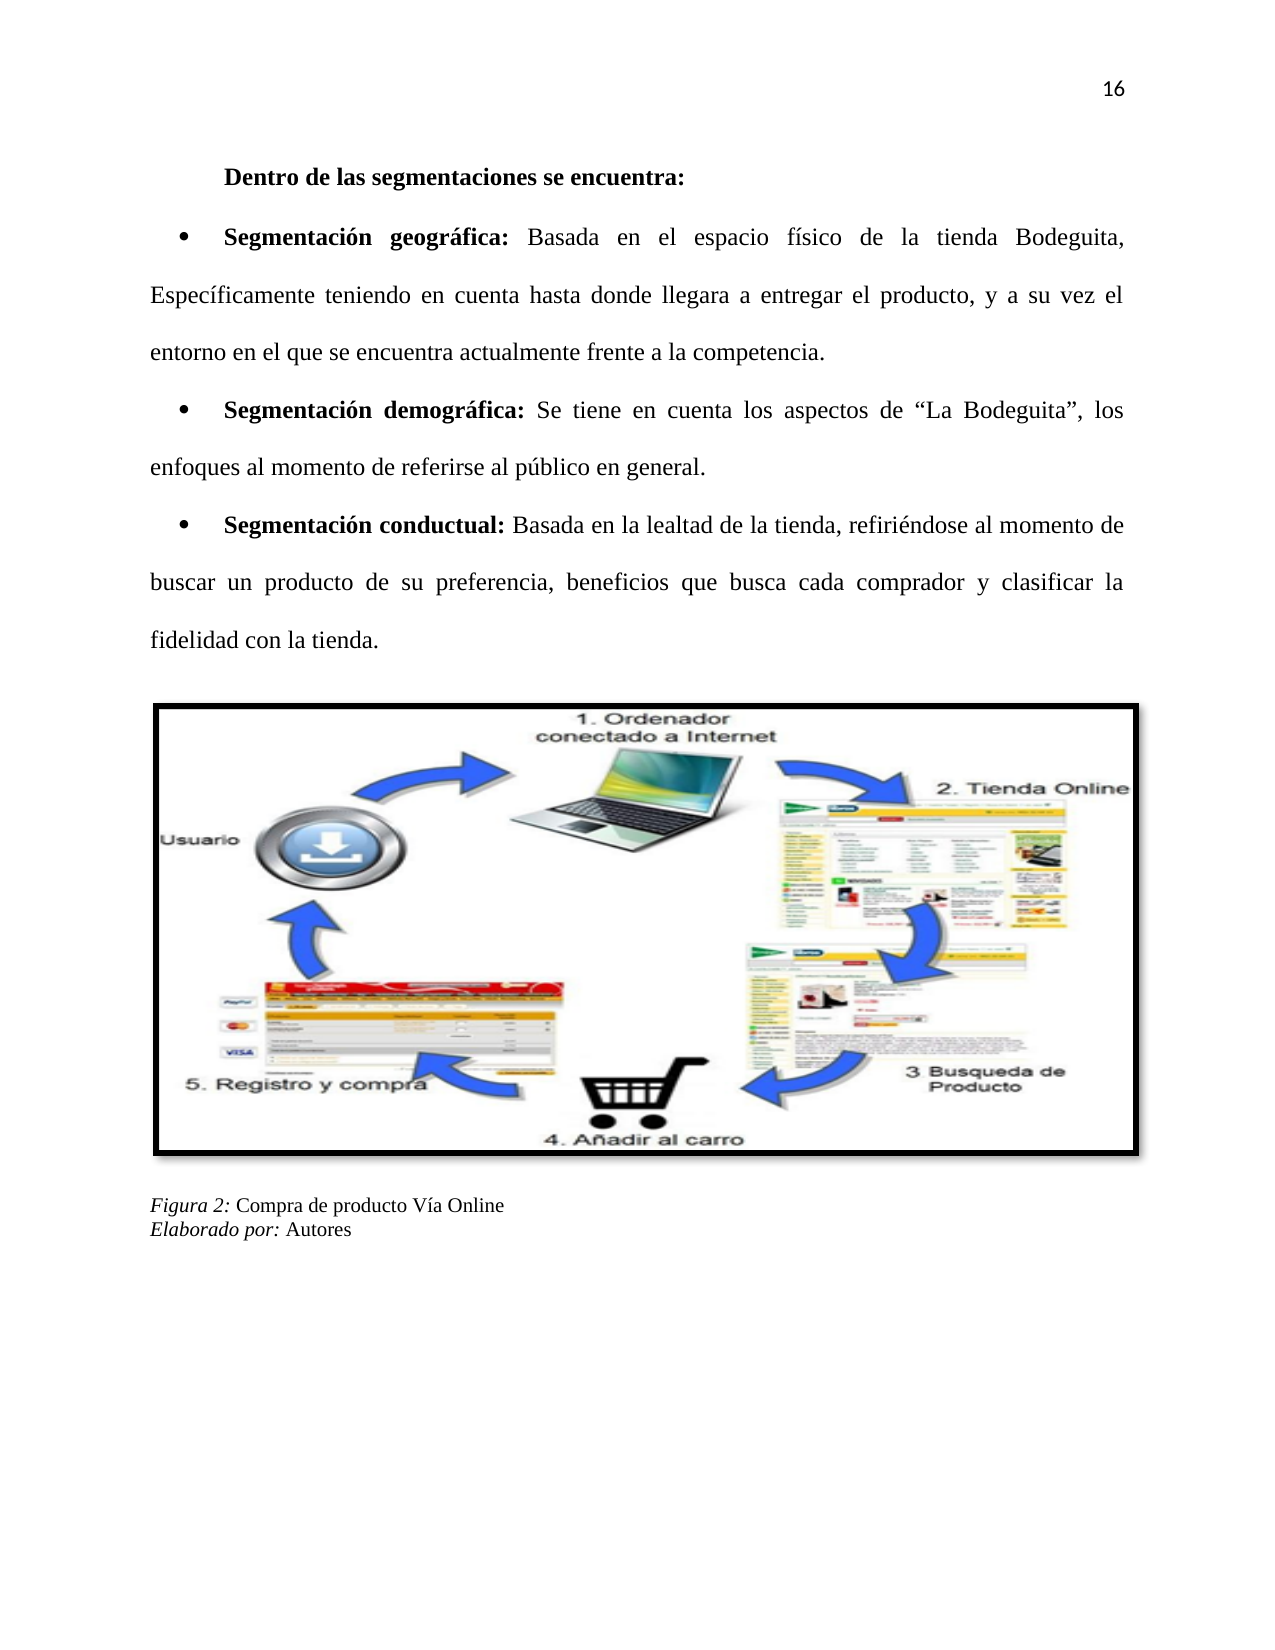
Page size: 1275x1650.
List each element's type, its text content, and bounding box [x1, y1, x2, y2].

text Dentro de las segmentaciones se encuentra: [150, 162, 1125, 191]
list Segmentación geográfica: Basada en el espacio físico de la tienda Bodeguita, Específicamente teniendo en cuenta hasta donde llegara a entregar el producto, y a su vez el entorno en el que se encuentra actualmente frente a la competencia. [150, 222, 1125, 366]
text Figura 2: Compra de producto Vía Online [150, 1193, 1125, 1217]
text Elaborado por: Autores [150, 1217, 1125, 1241]
list Segmentación conductual: Basada en la lealtad de la tienda, refiriéndose al momento de buscar un producto de su preferencia, beneficios que busca cada comprador y clasificar la fidelidad con la tienda. [150, 510, 1125, 653]
picture [159, 709, 1133, 1150]
list Segmentación demográfica: Se tiene en cuenta los aspectos de “La Bodeguita”, los enfoques al momento de referirse al público en general. [150, 395, 1125, 481]
